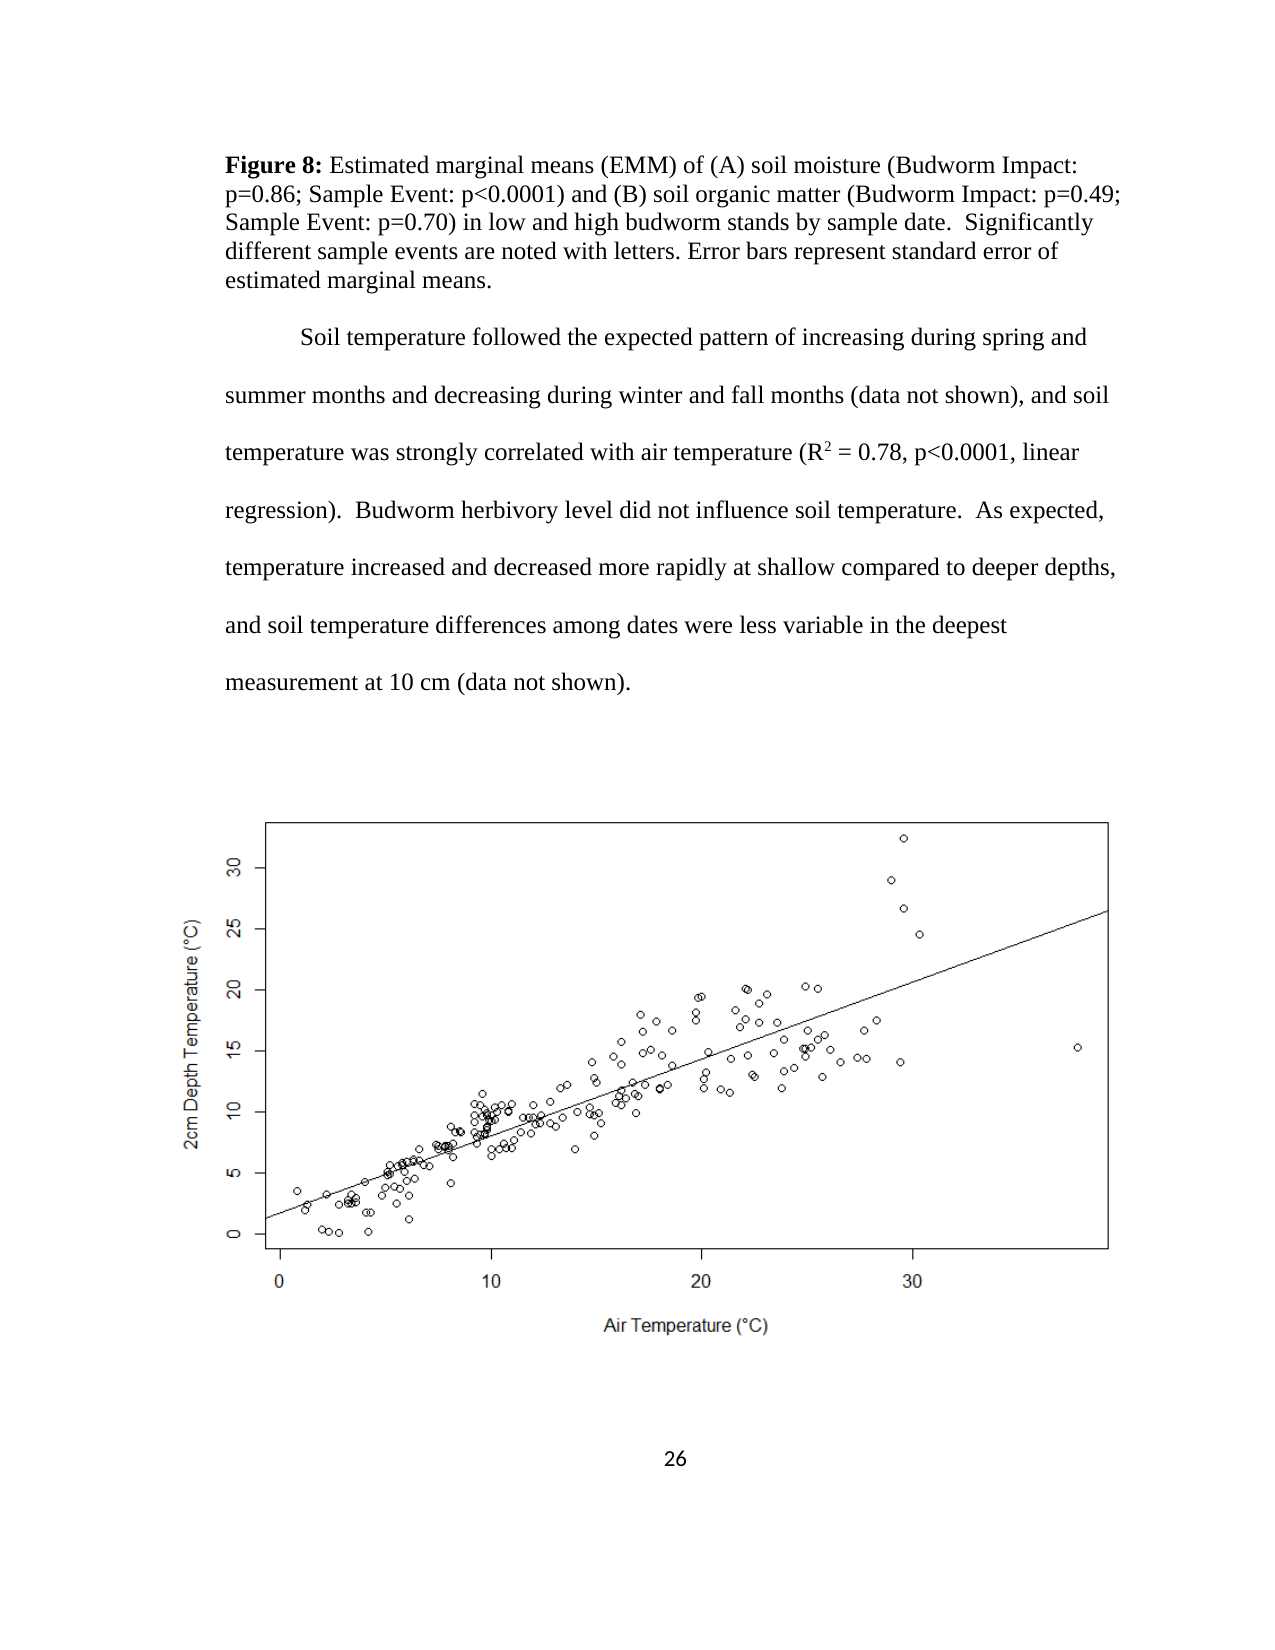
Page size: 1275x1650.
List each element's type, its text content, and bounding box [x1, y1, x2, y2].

text Soil temperature followed the expected pattern of increasing during spring and summer months and decreasing during winter and fall months (data not shown), and soil temperature was strongly correlated with air temperature (R2 = 0.78, p<0.0001, linear regression). Budworm herbivory level did not influence soil temperature. As expected, temperature increased and decreased more rapidly at shallow compared to deeper depths, and soil temperature differences among dates were less variable in the deepest measurement at 10 cm (data not shown). [225, 322, 1125, 696]
text Figure 8: Estimated marginal means (EMM) of (A) soil moisture (Budworm Impact: p=0.86; Sample Event: p<0.0001) and (B) soil organic matter (Budworm Impact: p=0.49; Sample Event: p=0.70) in low and high budworm stands by sample date. Significantly different sample events are noted with letters. Error bars represent standard error of estimated marginal means. [225, 150, 1125, 294]
picture [177, 735, 1154, 1359]
